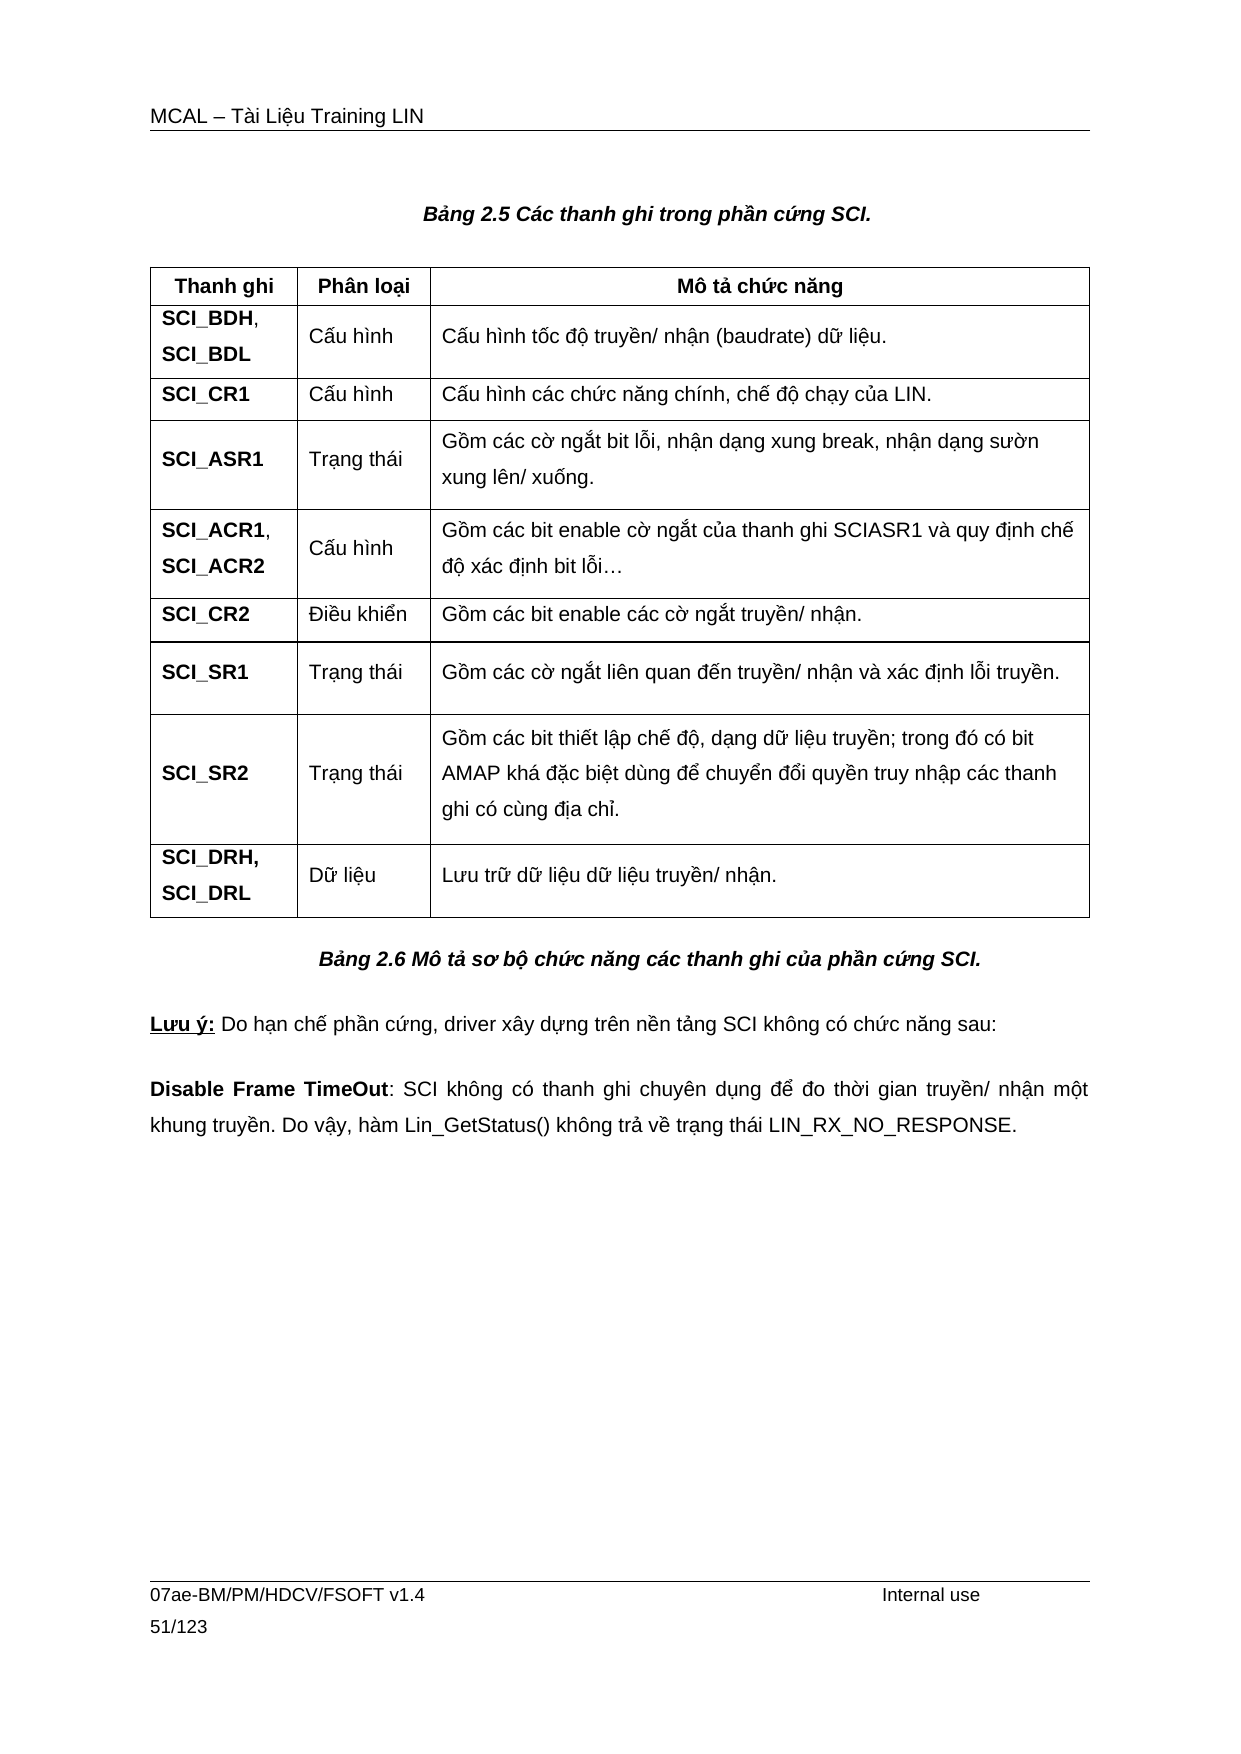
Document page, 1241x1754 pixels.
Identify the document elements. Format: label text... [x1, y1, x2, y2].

table_cell Gồm các bit enable các cờ ngắt truyền/ nhận. [431, 599, 1089, 641]
table_cell Gồm các cờ ngắt bit lỗi, nhận dạng xung break, nhận dạng sườn xung lên/ xuống. [431, 421, 1089, 509]
table_cell SCI_ACR1, SCI_ACR2 [151, 510, 297, 598]
table_cell Trạng thái [298, 715, 430, 844]
table_cell SCI_SR1 [151, 643, 297, 713]
table_cell Cấu hình các chức năng chính, chế độ chạy của LIN. [431, 379, 1089, 420]
table_cell Cấu hình [298, 306, 430, 378]
table_header Phân loại [298, 268, 430, 305]
table_cell SCI_SR2 [151, 715, 297, 844]
table_cell SCI_ASR1 [151, 421, 297, 509]
table_cell Gồm các bit thiết lập chế độ, dạng dữ liệu truyền; trong đó có bit AMAP khá đặc biệt dùng để chuyển đổi quyền truy nhập các thanh ghi có cùng địa chỉ. [431, 715, 1089, 844]
table_header Mô tả chức năng [431, 268, 1089, 305]
table_cell SCI_CR1 [151, 379, 297, 420]
table_cell Cấu hình tốc độ truyền/ nhận (baudrate) dữ liệu. [431, 306, 1089, 378]
table_cell SCI_CR2 [151, 599, 297, 641]
text Lưu ý: Do hạn chế phần cứng, driver xây dựng trên nền tảng SCI không có chức năng sau: [150, 1012, 1090, 1036]
table_cell Cấu hình [298, 379, 430, 420]
table_cell Cấu hình [298, 510, 430, 598]
table_cell Trạng thái [298, 643, 430, 713]
table_cell SCI_DRH, SCI_DRL [151, 845, 297, 917]
text Bảng 2.5 Các thanh ghi trong phần cứng SCI. [206, 202, 1090, 226]
table_cell Lưu trữ dữ liệu dữ liệu truyền/ nhận. [431, 845, 1089, 917]
text Bảng 2.6 Mô tả sơ bộ chức năng các thanh ghi của phần cứng SCI. [206, 947, 1090, 971]
table_cell SCI_BDH, SCI_BDL [151, 306, 297, 378]
table_cell Trạng thái [298, 421, 430, 509]
table_cell Dữ liệu [298, 845, 430, 917]
table_cell Điều khiển [298, 599, 430, 641]
table_cell Gồm các cờ ngắt liên quan đến truyền/ nhận và xác định lỗi truyền. [431, 643, 1089, 713]
table_cell Gồm các bit enable cờ ngắt của thanh ghi SCIASR1 và quy định chế độ xác định bit lỗi… [431, 510, 1089, 598]
text Disable Frame TimeOut: SCI không có thanh ghi chuyên dụng để đo thời gian truyền/ nhận một khung truyền. Do vậy, hàm Lin_GetStatus() không trả về trạng thái LIN_RX_NO_RESPONSE. [150, 1077, 1090, 1137]
table_header Thanh ghi [151, 268, 297, 305]
